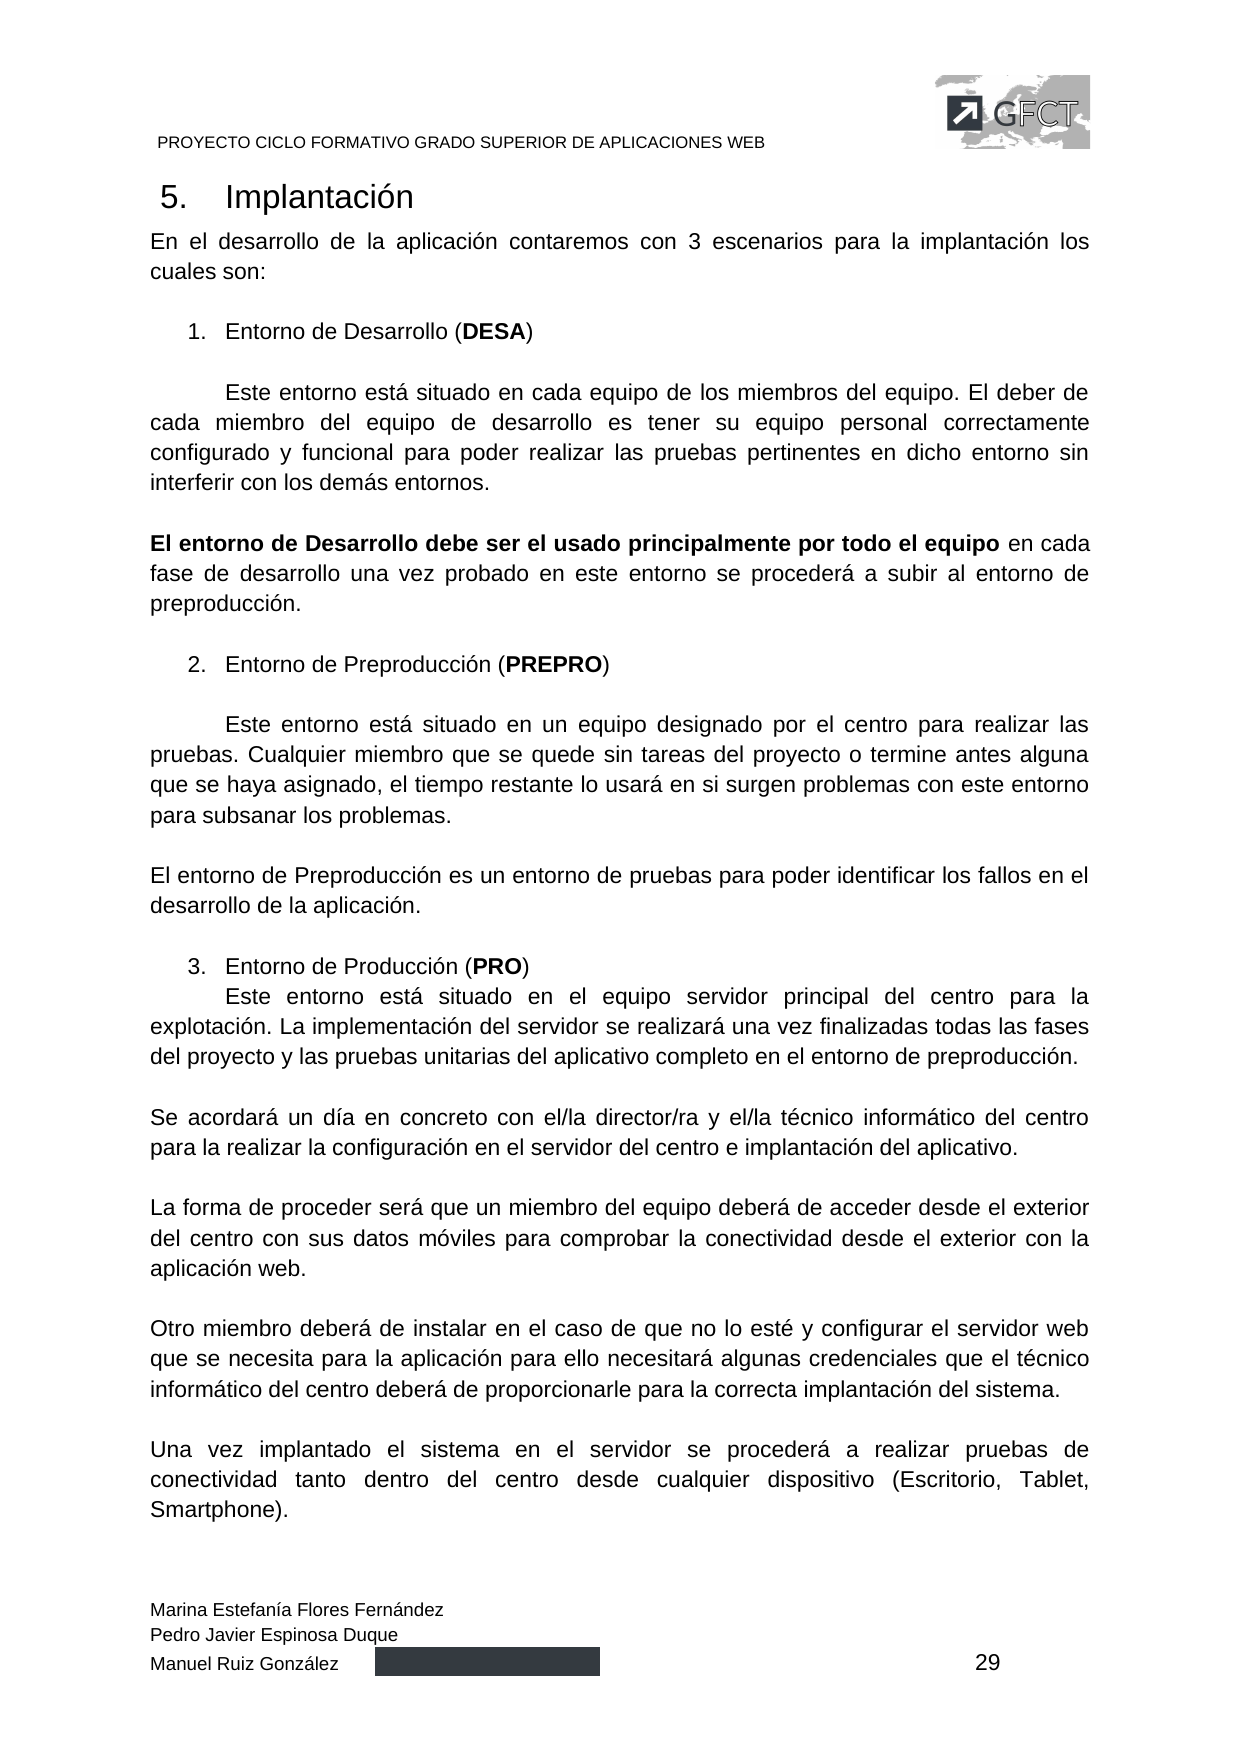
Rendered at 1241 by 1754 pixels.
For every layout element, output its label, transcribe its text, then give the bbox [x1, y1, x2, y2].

subtitle Implantación [187, 177, 1090, 215]
text El entorno de Desarrollo debe ser el usado principalmente por todo el equipo en cada fase de desarrollo una vez probado en este entorno se procederá a subir al entorno de preproducción. [150, 530, 1090, 616]
text Este entorno está situado en el equipo servidor principal del centro para la explotación. La implementación del servidor se realizará una vez finalizadas todas las fases del proyecto y las pruebas unitarias del aplicativo completo en el entorno de preproducción. [150, 983, 1090, 1069]
text Este entorno está situado en cada equipo de los miembros del equipo. El deber de cada miembro del equipo de desarrollo es tener su equipo personal correctamente configurado y funcional para poder realizar las pruebas pertinentes en dicho entorno sin interferir con los demás entornos. [150, 379, 1090, 496]
text Otro miembro deberá de instalar en el caso de que no lo esté y configurar el servidor web que se necesita para la aplicación para ello necesitará algunas credenciales que el técnico informático del centro deberá de proporcionarle para la correcta implantación del sistema. [150, 1315, 1090, 1402]
text El entorno de Preproducción es un entorno de pruebas para poder identificar los fallos en el desarrollo de la aplicación. [150, 862, 1090, 918]
picture [934, 75, 1091, 149]
list Entorno de Desarrollo (DESA) [187, 318, 1090, 344]
list Entorno de Producción (PRO) [187, 953, 1090, 979]
list Entorno de Preproducción (PREPRO) [187, 651, 1090, 677]
text La forma de proceder será que un miembro del equipo deberá de acceder desde el exterior del centro con sus datos móviles para comprobar la conectividad desde el exterior con la aplicación web. [150, 1194, 1090, 1281]
text Una vez implantado el sistema en el servidor se procederá a realizar pruebas de conectividad tanto dentro del centro desde cualquier dispositivo (Escritorio, Tablet, Smartphone). [150, 1436, 1090, 1523]
text Este entorno está situado en un equipo designado por el centro para realizar las pruebas. Cualquier miembro que se quede sin tareas del proyecto o termine antes alguna que se haya asignado, el tiempo restante lo usará en si surgen problemas con este entorno para subsanar los problemas. [150, 711, 1090, 828]
text Se acordará un día en concreto con el/la director/ra y el/la técnico informático del centro para la realizar la configuración en el servidor del centro e implantación del aplicativo. [150, 1104, 1090, 1160]
text En el desarrollo de la aplicación contaremos con 3 escenarios para la implantación los cuales son: [150, 228, 1090, 284]
